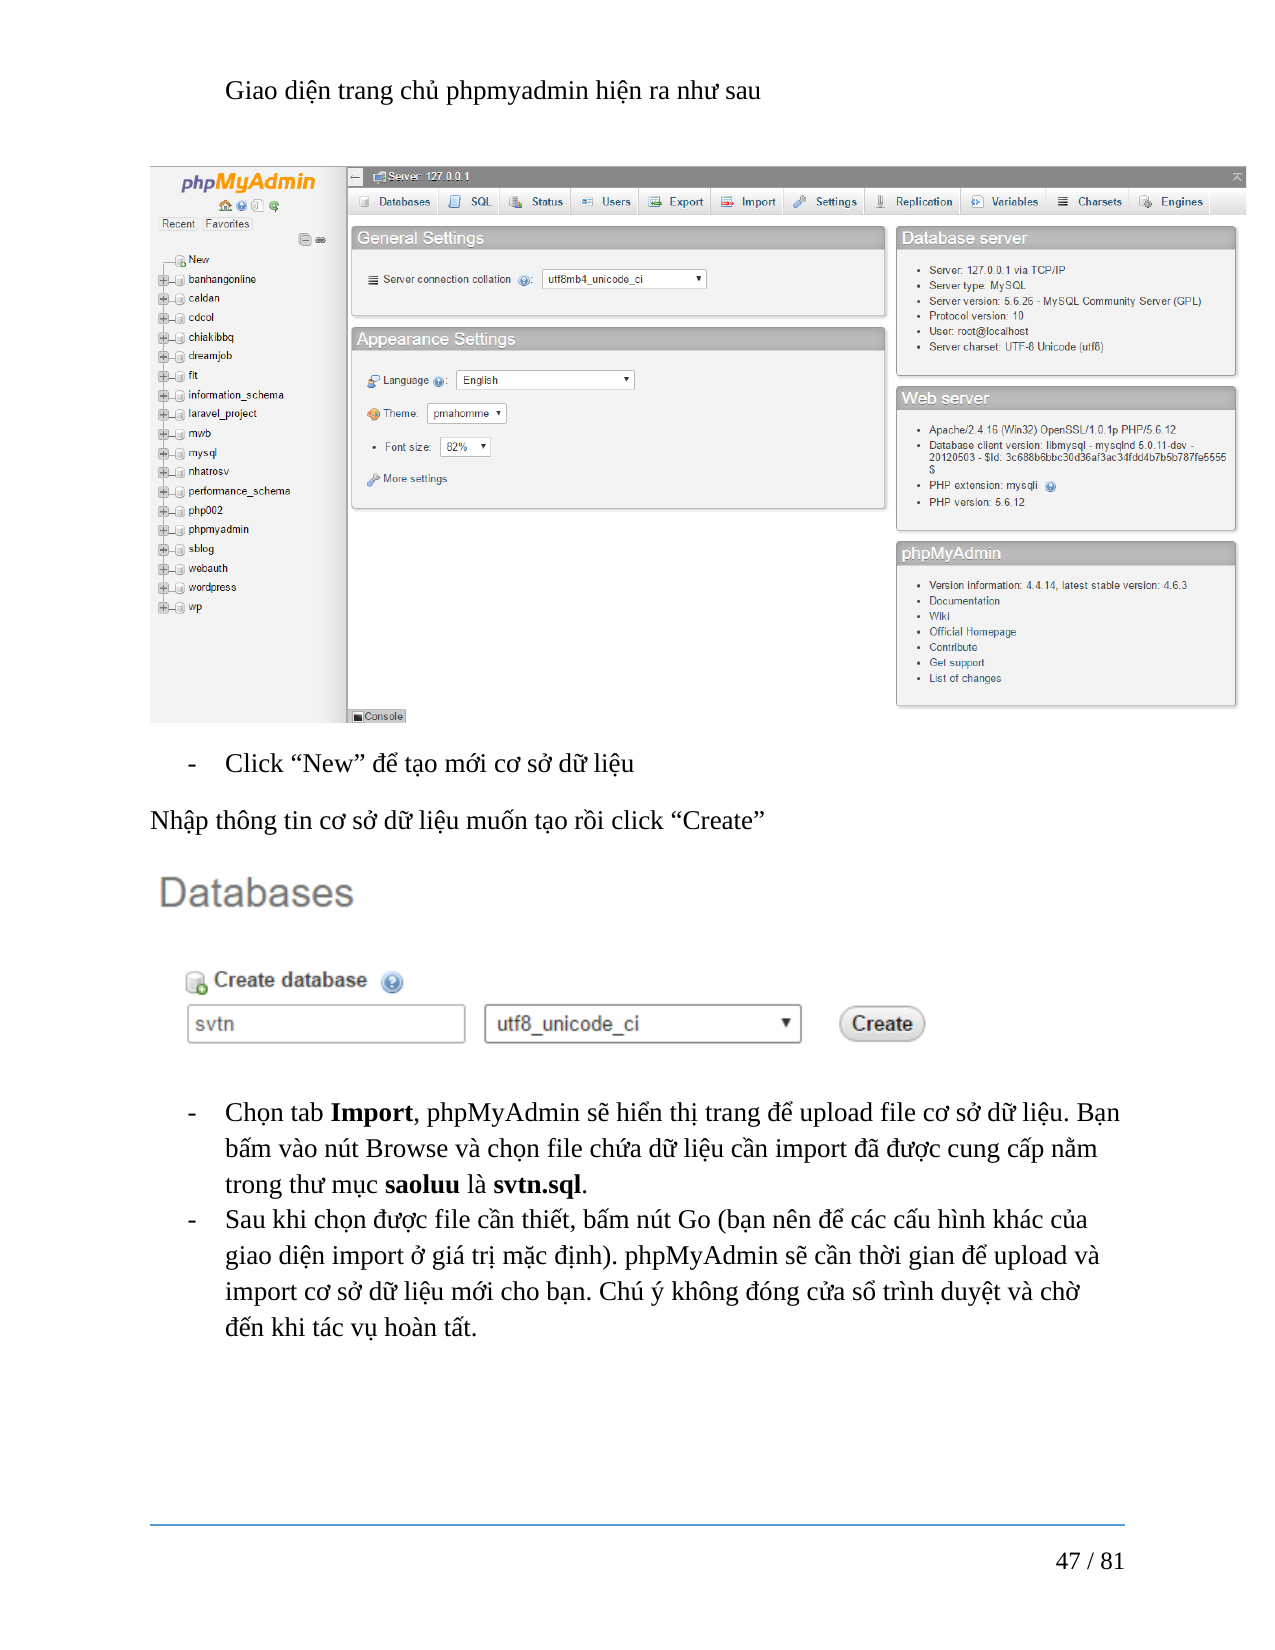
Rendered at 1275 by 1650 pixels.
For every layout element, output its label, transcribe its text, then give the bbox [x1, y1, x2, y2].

list Click “New” để tạo mới cơ sở dữ liệu [187, 747, 1125, 778]
list Sau khi chọn được file cần thiết, bấm nút Go (bạn nên để các cấu hình khác của giao diện import ở giá trị mặc định). phpMyAdmin sẽ cần thời gian để upload và import cơ sở dữ liệu mới cho bạn. Chú ý không đóng cửa sổ trình duyệt và chờ đến khi tác vụ hoàn tất. [187, 1204, 1125, 1342]
list Chọn tab Import, phpMyAdmin sẽ hiển thị trang để upload file cơ sở dữ liệu. Bạn bấm vào nút Browse và chọn file chứa dữ liệu cần import đã được cung cấp nằm trong thư mục saoluu là svtn.sql. [187, 1096, 1125, 1199]
picture [150, 166, 1247, 723]
picture [150, 860, 960, 1072]
text Nhập thông tin cơ sở dữ liệu muốn tạo rồi click “Create” [150, 804, 1125, 835]
list Giao diện trang chủ phpmyadmin hiện ra như sau [225, 74, 1125, 105]
